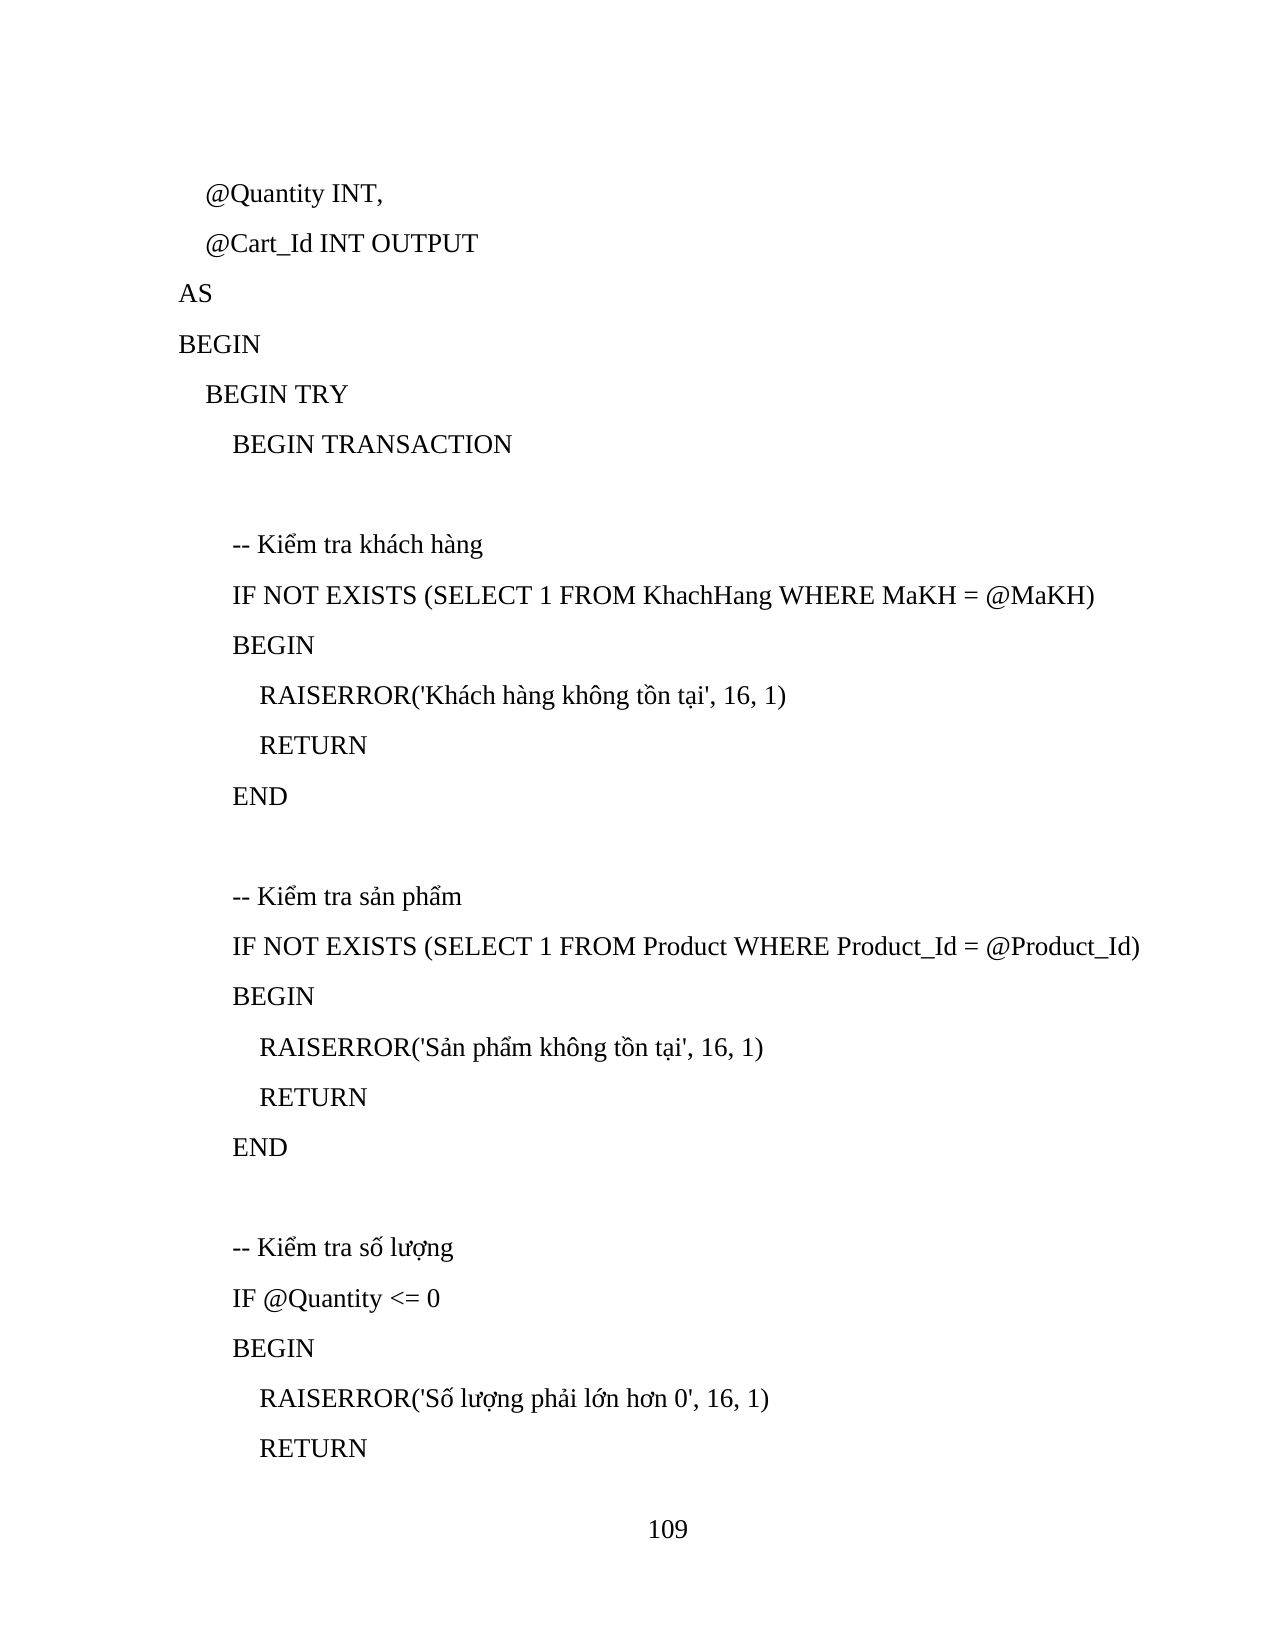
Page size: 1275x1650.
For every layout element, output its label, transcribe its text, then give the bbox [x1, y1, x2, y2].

text -- Kiểm tra số lượng [178, 1232, 1157, 1263]
text IF NOT EXISTS (SELECT 1 FROM KhachHang WHERE MaKH = @MaKH) [178, 579, 1157, 610]
text IF @Quantity <= 0 [178, 1282, 1157, 1313]
text -- Kiểm tra sản phẩm [178, 880, 1157, 911]
text BEGIN [178, 981, 1157, 1012]
text END [178, 1131, 1157, 1162]
text RAISERROR('Sản phẩm không tồn tại', 16, 1) [178, 1031, 1157, 1062]
text AS [178, 278, 1157, 309]
text IF NOT EXISTS (SELECT 1 FROM Product WHERE Product_Id = @Product_Id) [178, 930, 1157, 961]
text @Quantity INT, [178, 177, 1157, 208]
text RAISERROR('Số lượng phải lớn hơn 0', 16, 1) [178, 1382, 1157, 1413]
text @Cart_Id INT OUTPUT [178, 227, 1157, 258]
text RETURN [178, 1081, 1157, 1112]
text RAISERROR('Khách hàng không tồn tại', 16, 1) [178, 679, 1157, 710]
text BEGIN TRY [178, 378, 1157, 409]
text BEGIN [178, 328, 1157, 359]
text BEGIN [178, 1332, 1157, 1363]
text BEGIN TRANSACTION [178, 428, 1157, 459]
text RETURN [178, 1432, 1157, 1463]
text RETURN [178, 729, 1157, 761]
text BEGIN [178, 629, 1157, 660]
text -- Kiểm tra khách hàng [178, 529, 1157, 560]
text END [178, 780, 1157, 811]
